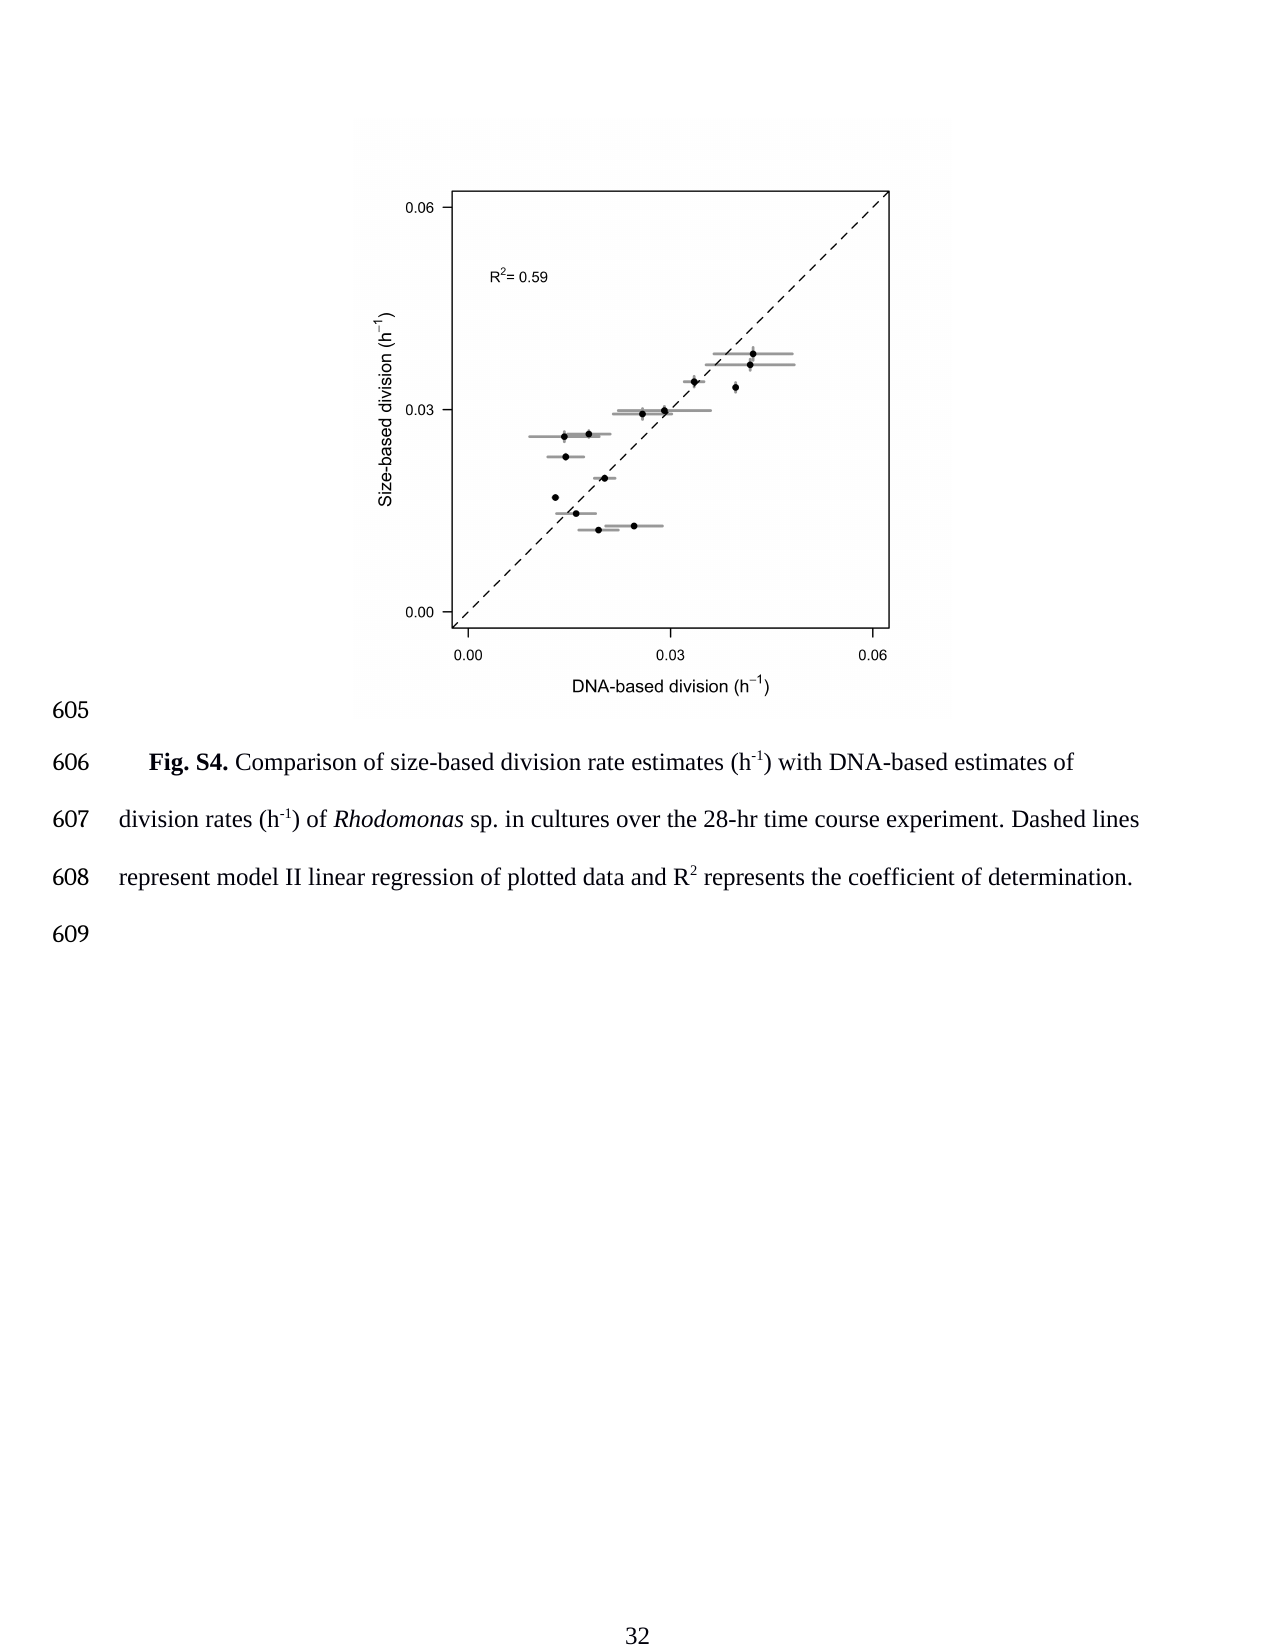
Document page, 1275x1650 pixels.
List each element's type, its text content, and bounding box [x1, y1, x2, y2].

picture [352, 118, 953, 719]
text Fig. S4. Comparison of size-based division rate estimates (h-1) with DNA-based estimates of division rates (h-1) of Rhodomonas sp. in cultures over the 28-hr time course experiment. Dashed lines represent model II linear regression of plotted data and R2 represents the coefficient of determination. [118, 747, 1156, 891]
